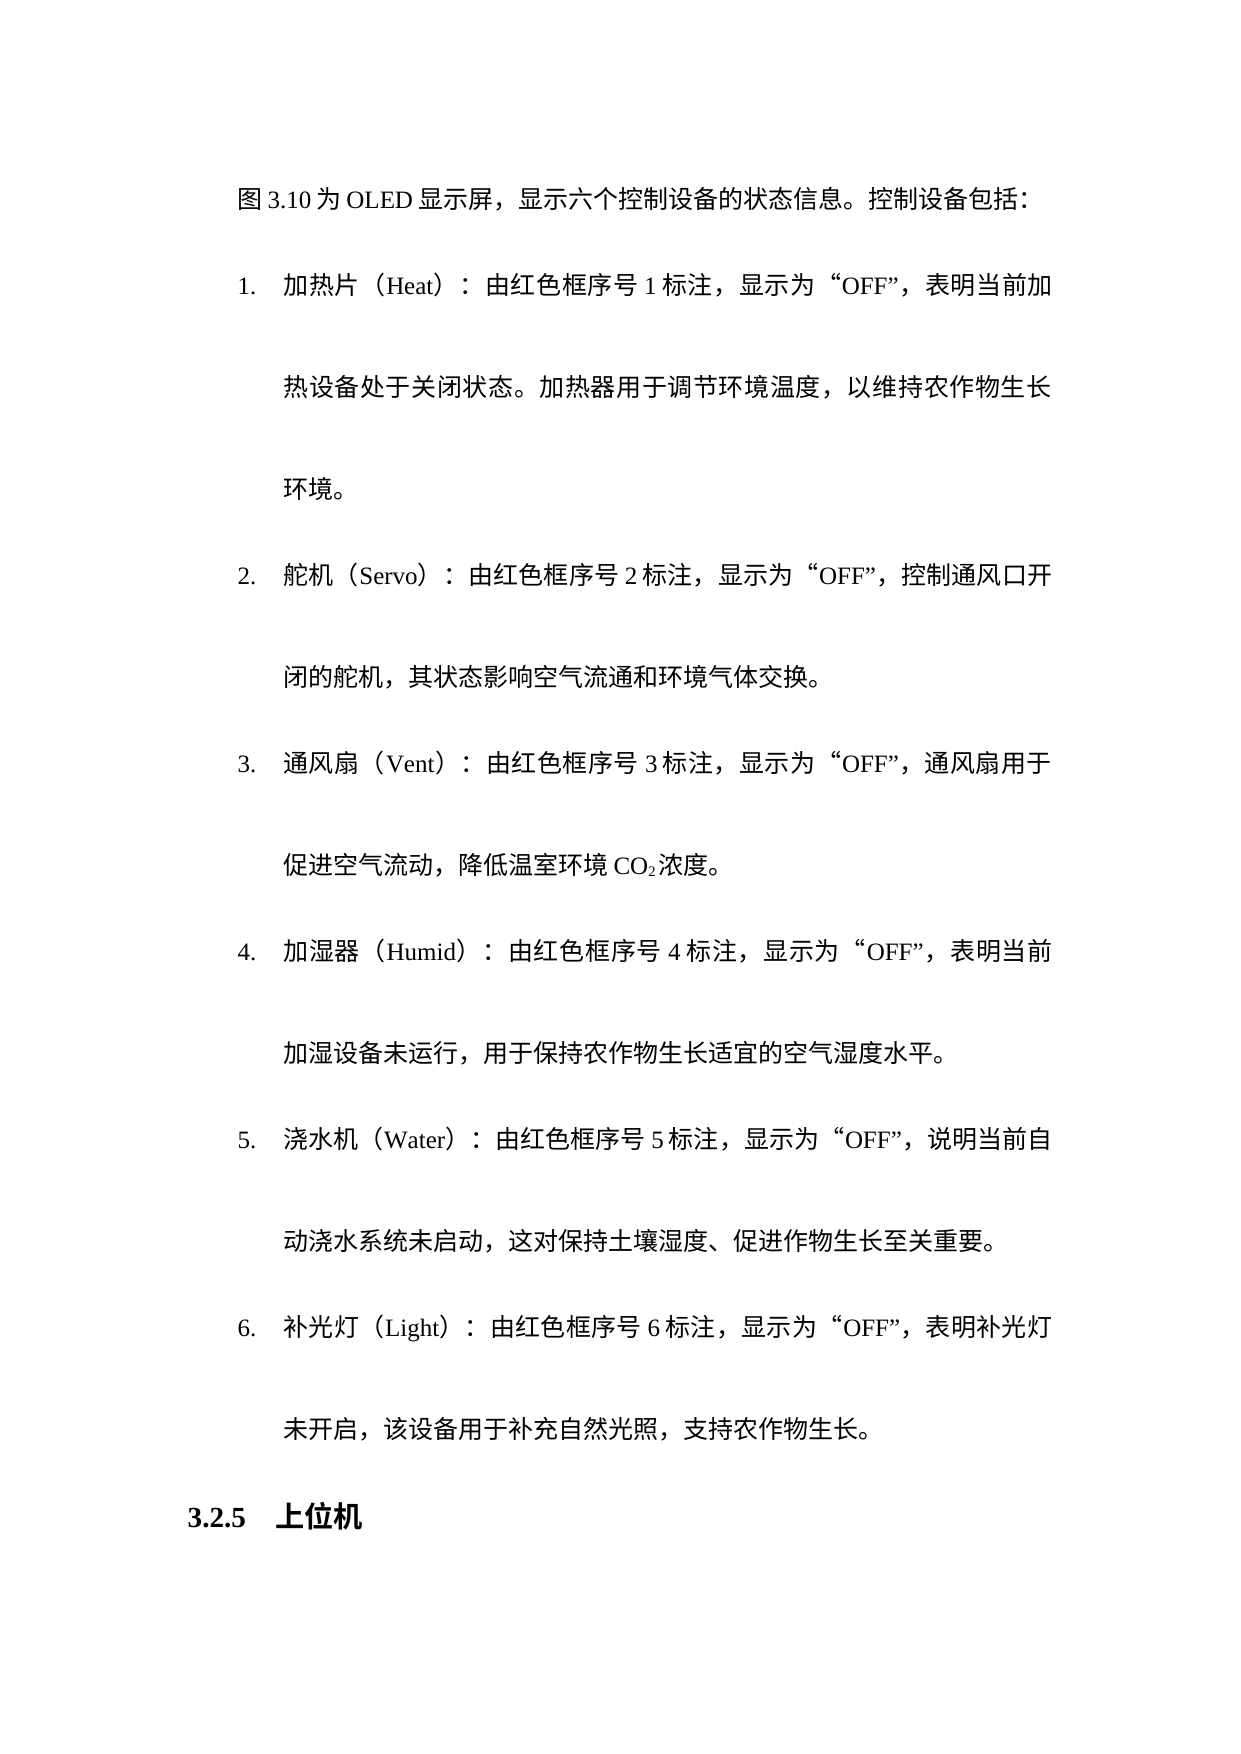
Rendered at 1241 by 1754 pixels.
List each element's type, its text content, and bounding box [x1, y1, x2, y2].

list 浇水机（Water）：由红色框序号5标注，显示为“OFF”，说明当前自动浇水系统未启动，这对保持土壤湿度、促进作物生长至关重要。 [237, 1103, 1053, 1273]
subtitle 3.2.5 上位机 [187, 1480, 1053, 1548]
list 加湿器（Humid）：由红色框序号4标注，显示为“OFF”，表明当前加湿设备未运行，用于保持农作物生长适宜的空气湿度水平。 [237, 916, 1053, 1085]
list 加热片（Heat）：由红色框序号1标注，显示为“OFF”，表明当前加热设备处于关闭状态。加热器用于调节环境温度，以维持农作物生长环境。 [237, 250, 1053, 522]
list 补光灯（Light）：由红色框序号6标注，显示为“OFF”，表明补光灯未开启，该设备用于补充自然光照，支持农作物生长。 [237, 1291, 1053, 1461]
text 图3.10为OLED显示屏，显示六个控制设备的状态信息。控制设备包括： [187, 164, 1053, 232]
list 通风扇（Vent）：由红色框序号3标注，显示为“OFF”，通风扇用于促进空气流动，降低温室环境CO2浓度。 [237, 728, 1053, 897]
list 舵机（Servo）：由红色框序号2标注，显示为“OFF”，控制通风口开闭的舵机，其状态影响空气流通和环境气体交换。 [237, 540, 1053, 709]
